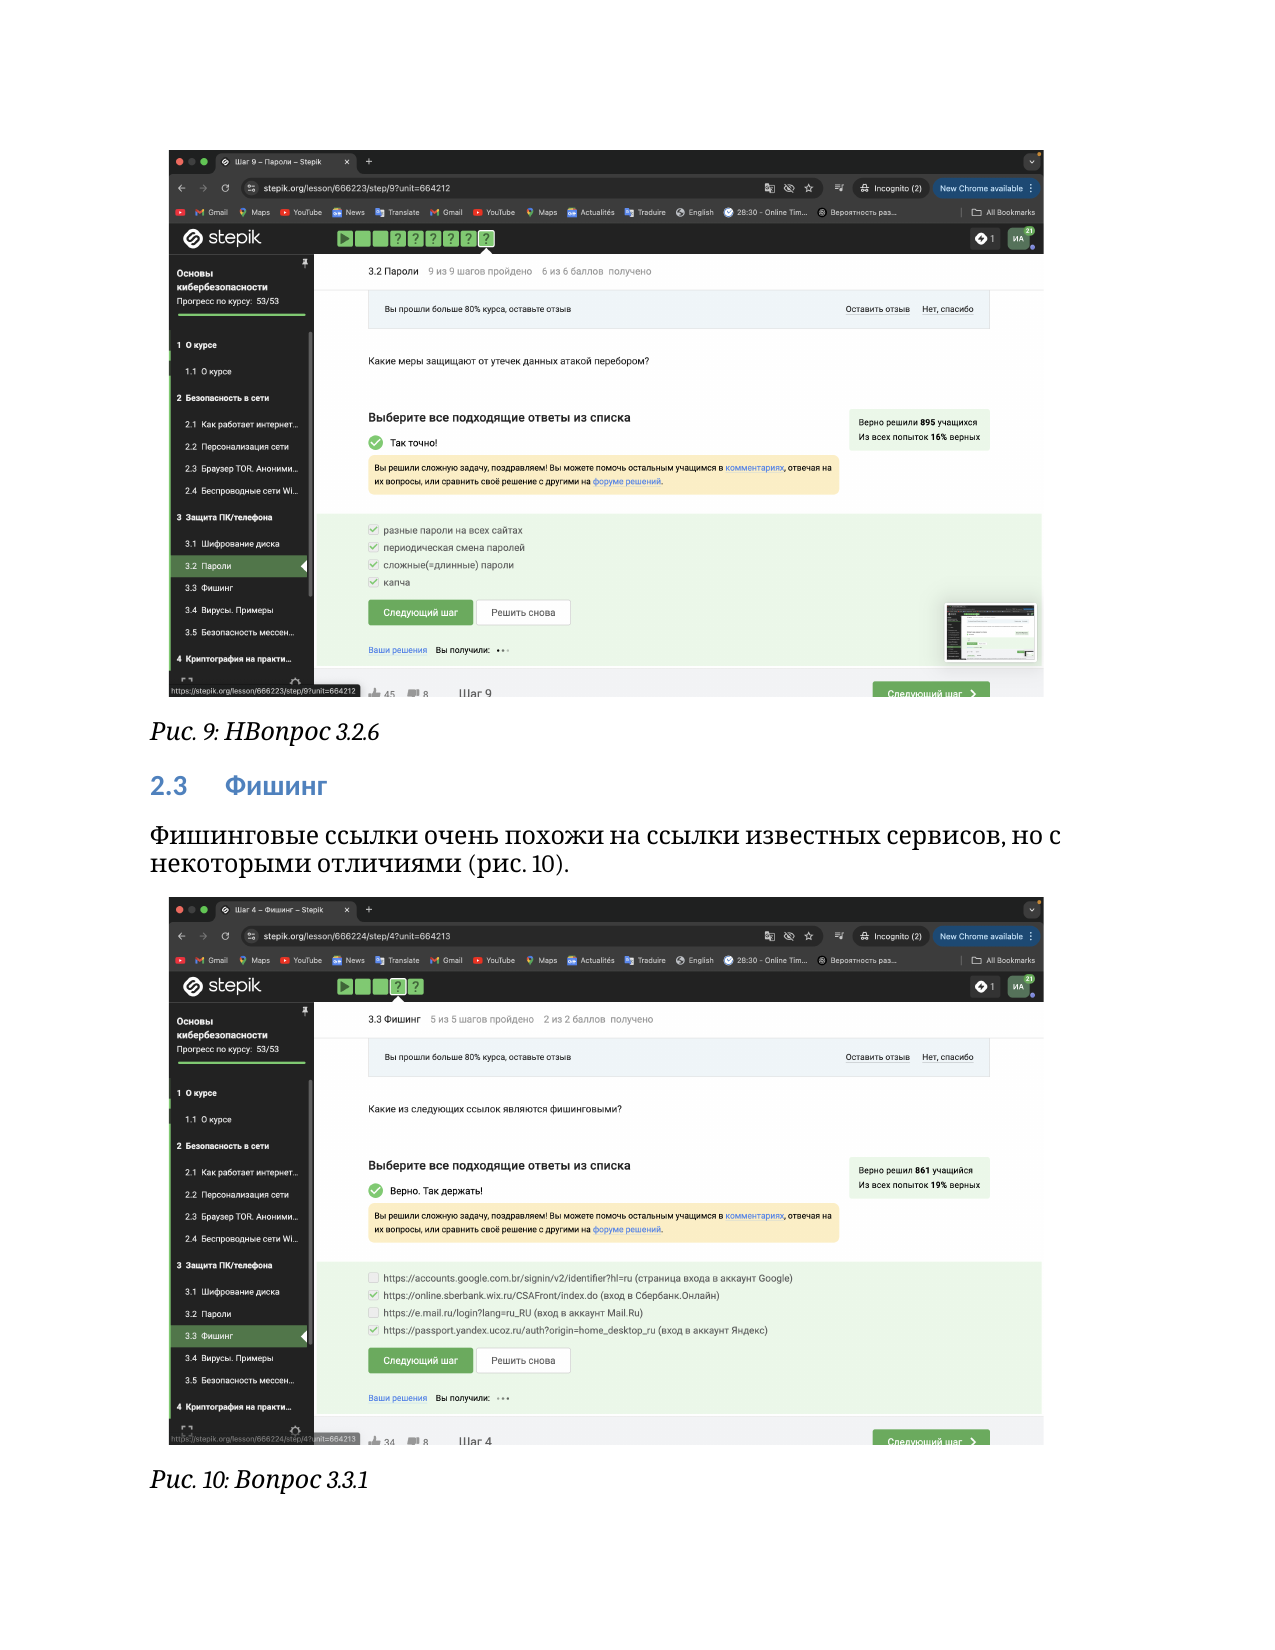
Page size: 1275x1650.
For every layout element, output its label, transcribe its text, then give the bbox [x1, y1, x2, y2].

text Рис. 9: НВопрос 3.2.6 [150, 718, 1125, 746]
text Рис. 10: Вопрос 3.3.1 [150, 1466, 1125, 1494]
picture [168, 897, 1044, 1445]
subtitle 2.3 Фишинг [150, 767, 1125, 803]
picture [168, 150, 1044, 697]
text Фишинговые ссылки очень похожи на ссылки известных сервисов, но с некоторыми отличиями (рис. 10). [150, 822, 1125, 879]
